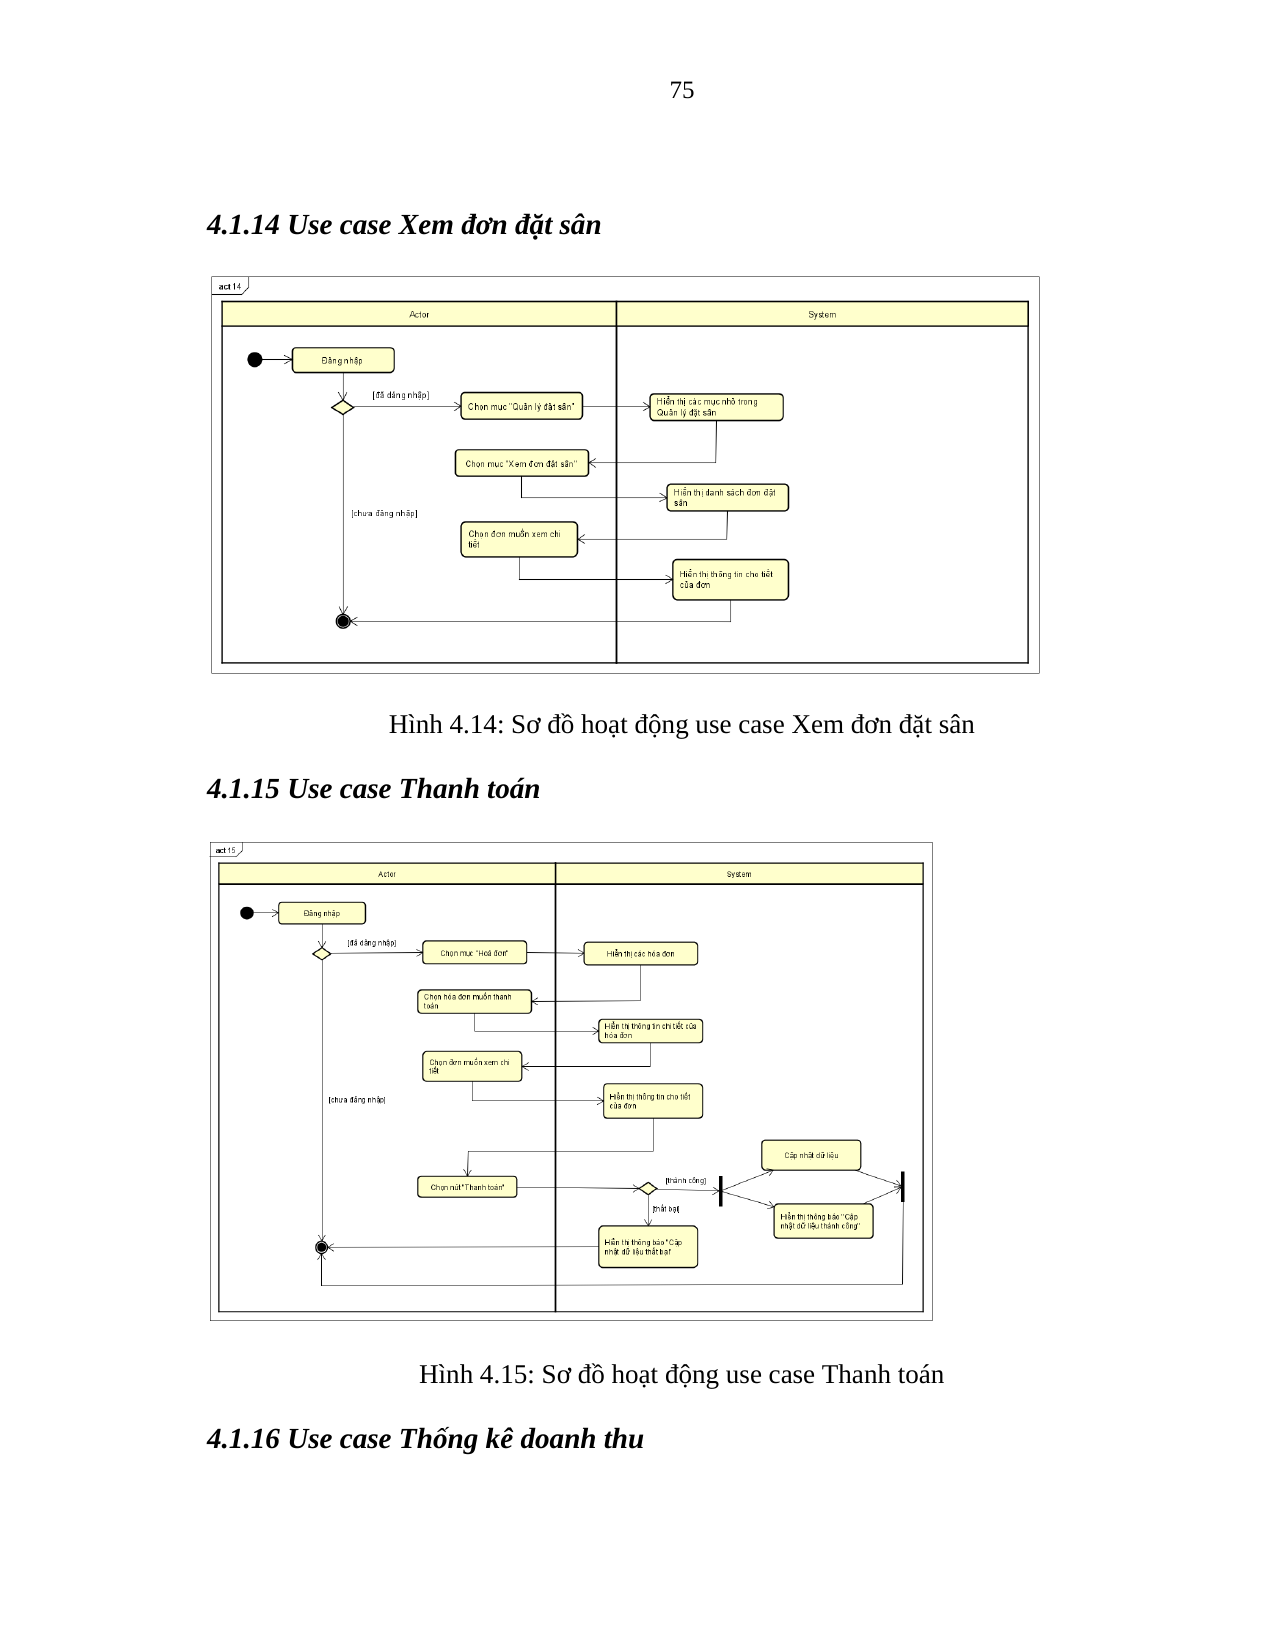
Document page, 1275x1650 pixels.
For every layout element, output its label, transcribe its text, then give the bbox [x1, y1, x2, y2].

text 4.1.14 Use case Xem đơn đặt sân [207, 207, 1157, 240]
picture [206, 273, 1045, 677]
text 4.1.15 Use case Thanh toán [207, 771, 1157, 805]
text Hình 4.14: Sơ đồ hoạt động use case Xem đơn đặt sân [207, 708, 1157, 739]
text 4.1.16 Use case Thống kê doanh thu [207, 1421, 1157, 1454]
text Hình 4.15: Sơ đồ hoạt động use case Thanh toán [207, 1358, 1157, 1389]
picture [206, 838, 936, 1327]
